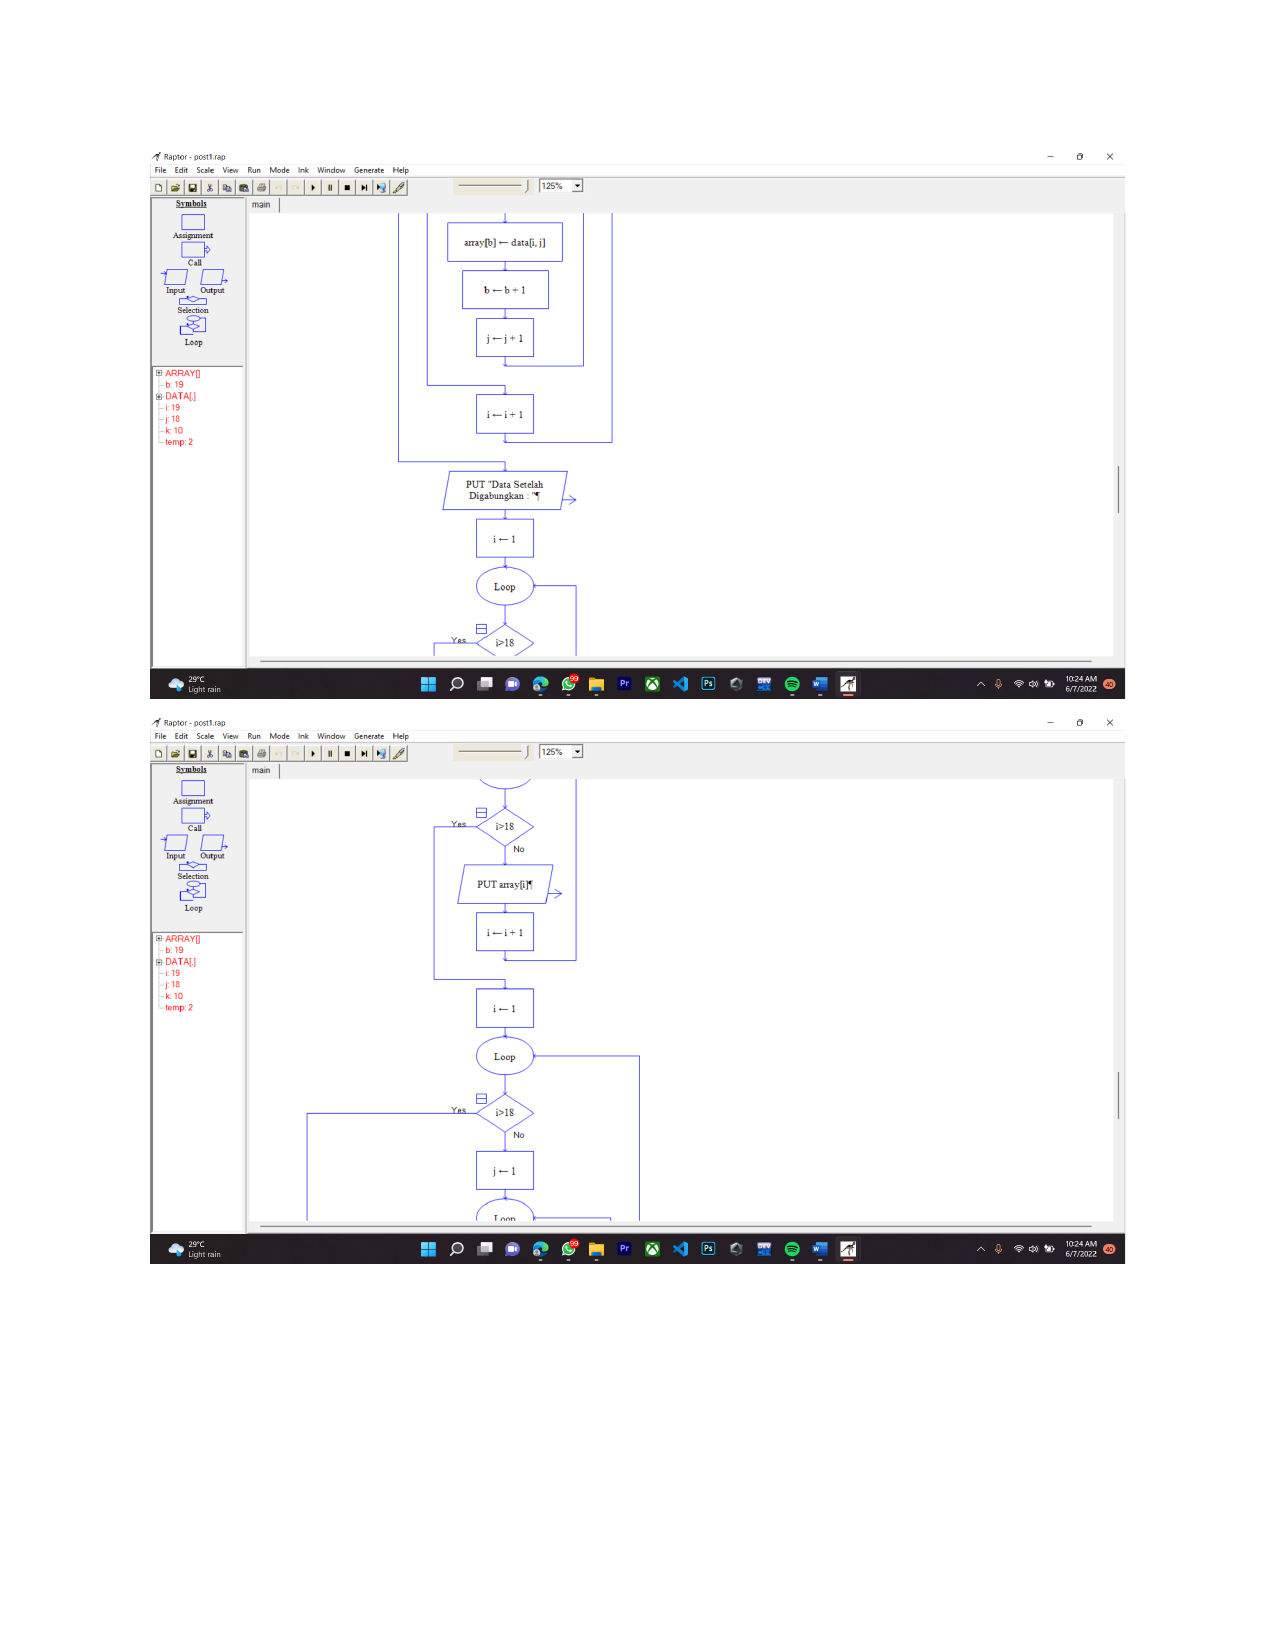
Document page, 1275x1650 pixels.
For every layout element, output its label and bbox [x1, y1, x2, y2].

picture [150, 715, 1125, 1264]
picture [150, 150, 1125, 699]
